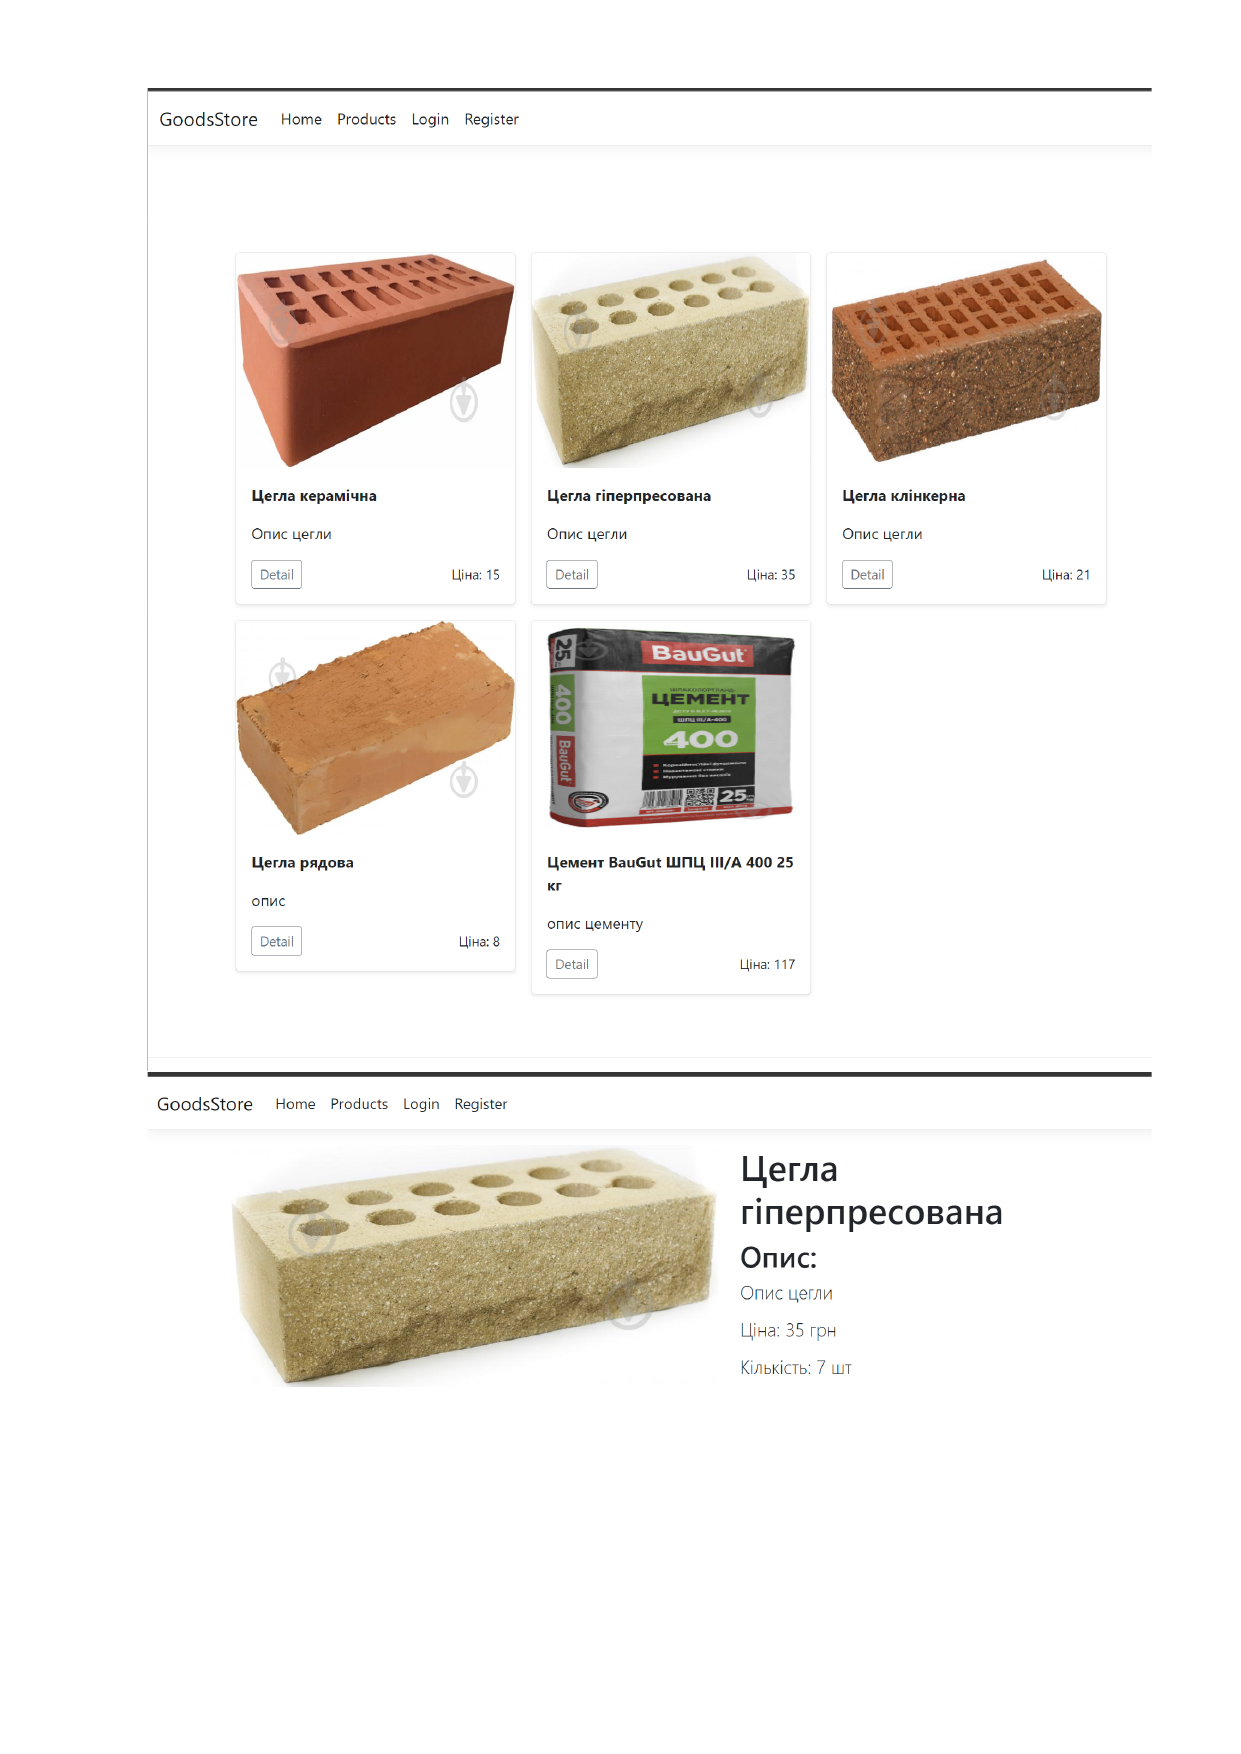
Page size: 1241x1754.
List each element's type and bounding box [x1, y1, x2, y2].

picture [147, 1072, 1152, 1655]
picture [147, 88, 1152, 1071]
